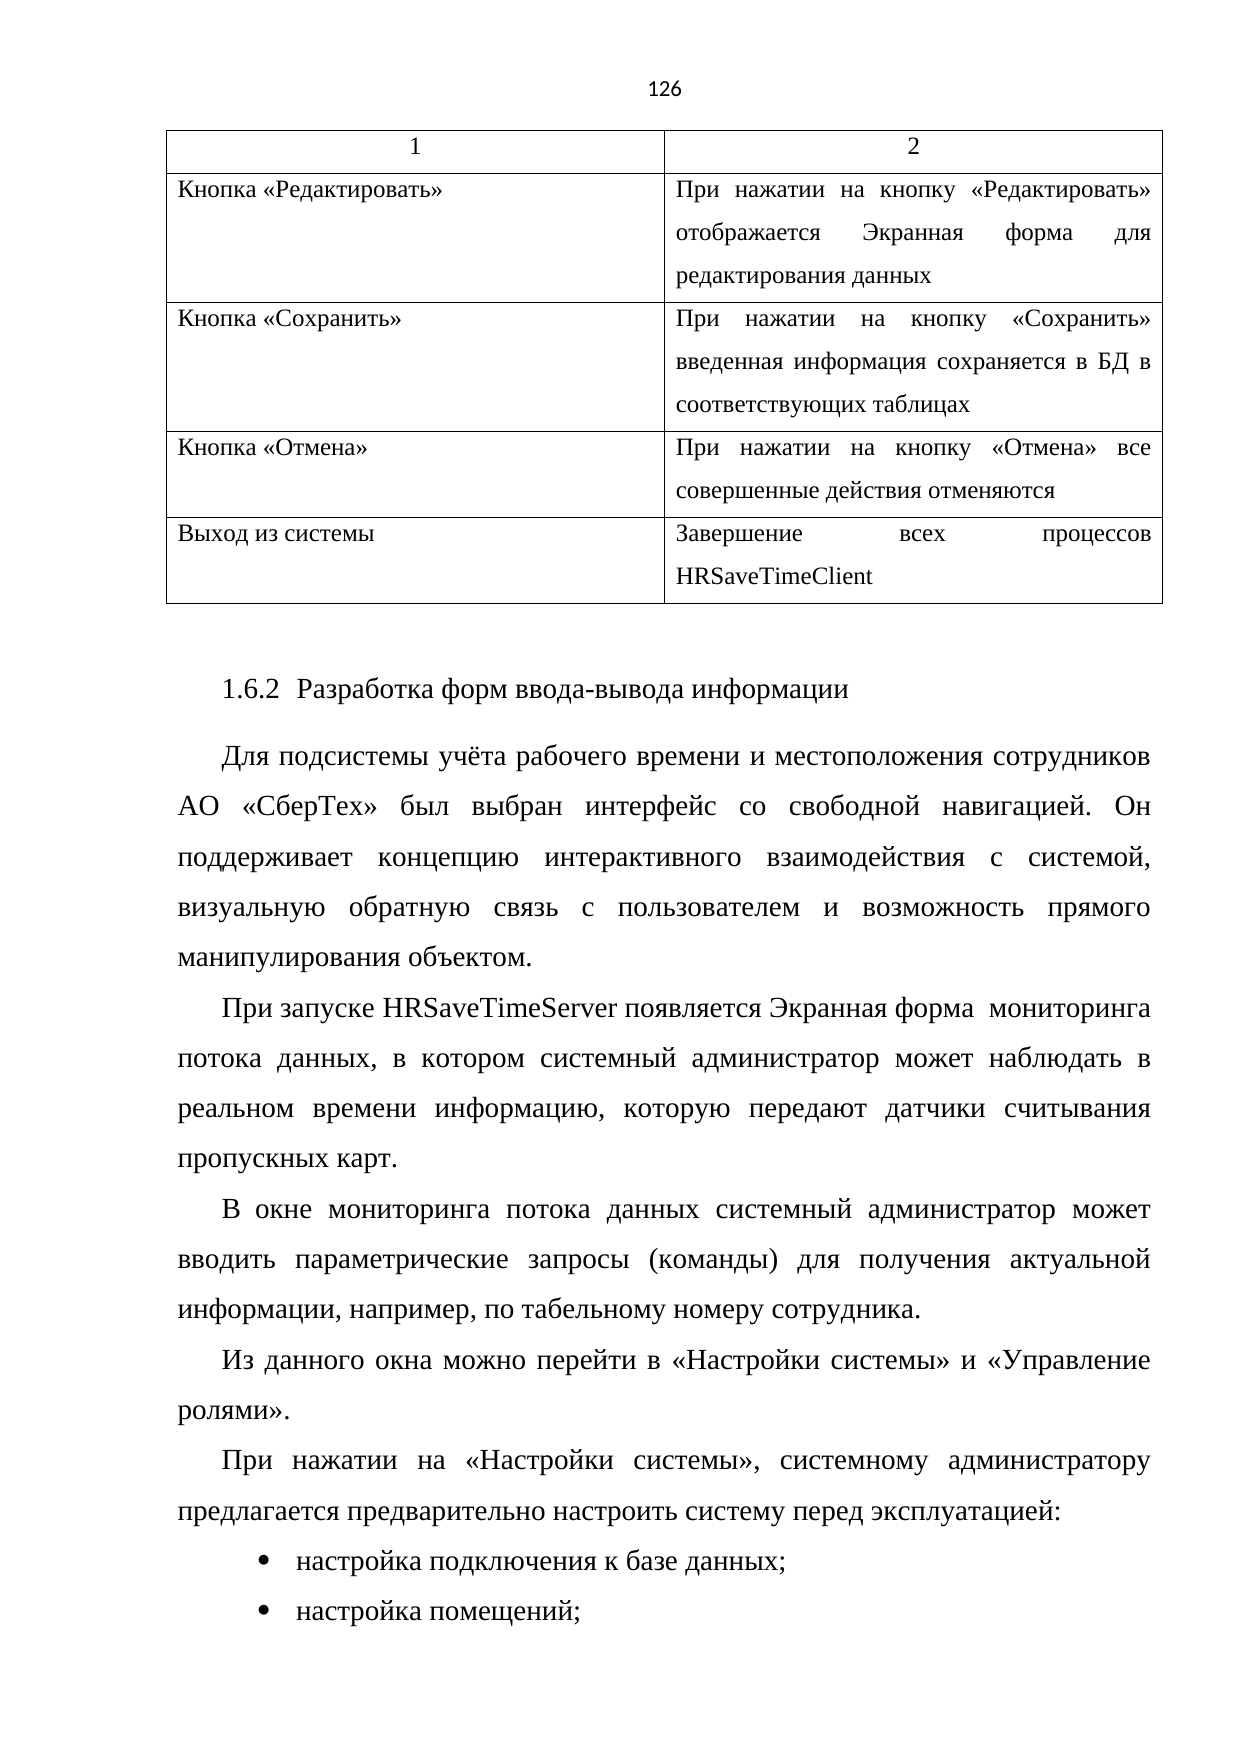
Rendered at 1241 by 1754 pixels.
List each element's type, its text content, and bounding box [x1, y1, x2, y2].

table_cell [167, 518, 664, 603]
list настройка подключения к базе данных; [259, 1543, 1152, 1577]
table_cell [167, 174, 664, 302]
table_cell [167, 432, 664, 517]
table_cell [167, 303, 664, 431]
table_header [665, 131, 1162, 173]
text При запуске HRSaveTimeServer появляется Экранная форма мониторинга потока данных, в котором системный администратор может наблюдать в реальном времени информацию, которую передают датчики считывания пропускных карт. [177, 990, 1152, 1174]
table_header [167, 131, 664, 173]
text В окне мониторинга потока данных системный администратор может вводить параметрические запросы (команды) для получения актуальной информации, например, по табельному номеру сотрудника. [177, 1191, 1152, 1325]
text Для подсистемы учёта рабочего времени и местоположения сотрудников АО «СберТех» был выбран интерфейс со свободной навигацией. Он поддерживает концепцию интерактивного взаимодействия с системой, визуальную обратную связь с пользователем и возможность прямого манипулирования объектом. [177, 738, 1152, 973]
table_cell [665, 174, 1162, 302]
text При нажатии на «Настройки системы», системному администратору предлагается предварительно настроить систему перед эксплуатацией: [177, 1442, 1152, 1526]
list настройка помещений; [259, 1593, 1152, 1627]
list Разработка форм ввода-вывода информации [221, 671, 1152, 705]
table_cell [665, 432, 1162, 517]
text Из данного окна можно перейти в «Настройки системы» и «Управление ролями». [177, 1342, 1152, 1426]
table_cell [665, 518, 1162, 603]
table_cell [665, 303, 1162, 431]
